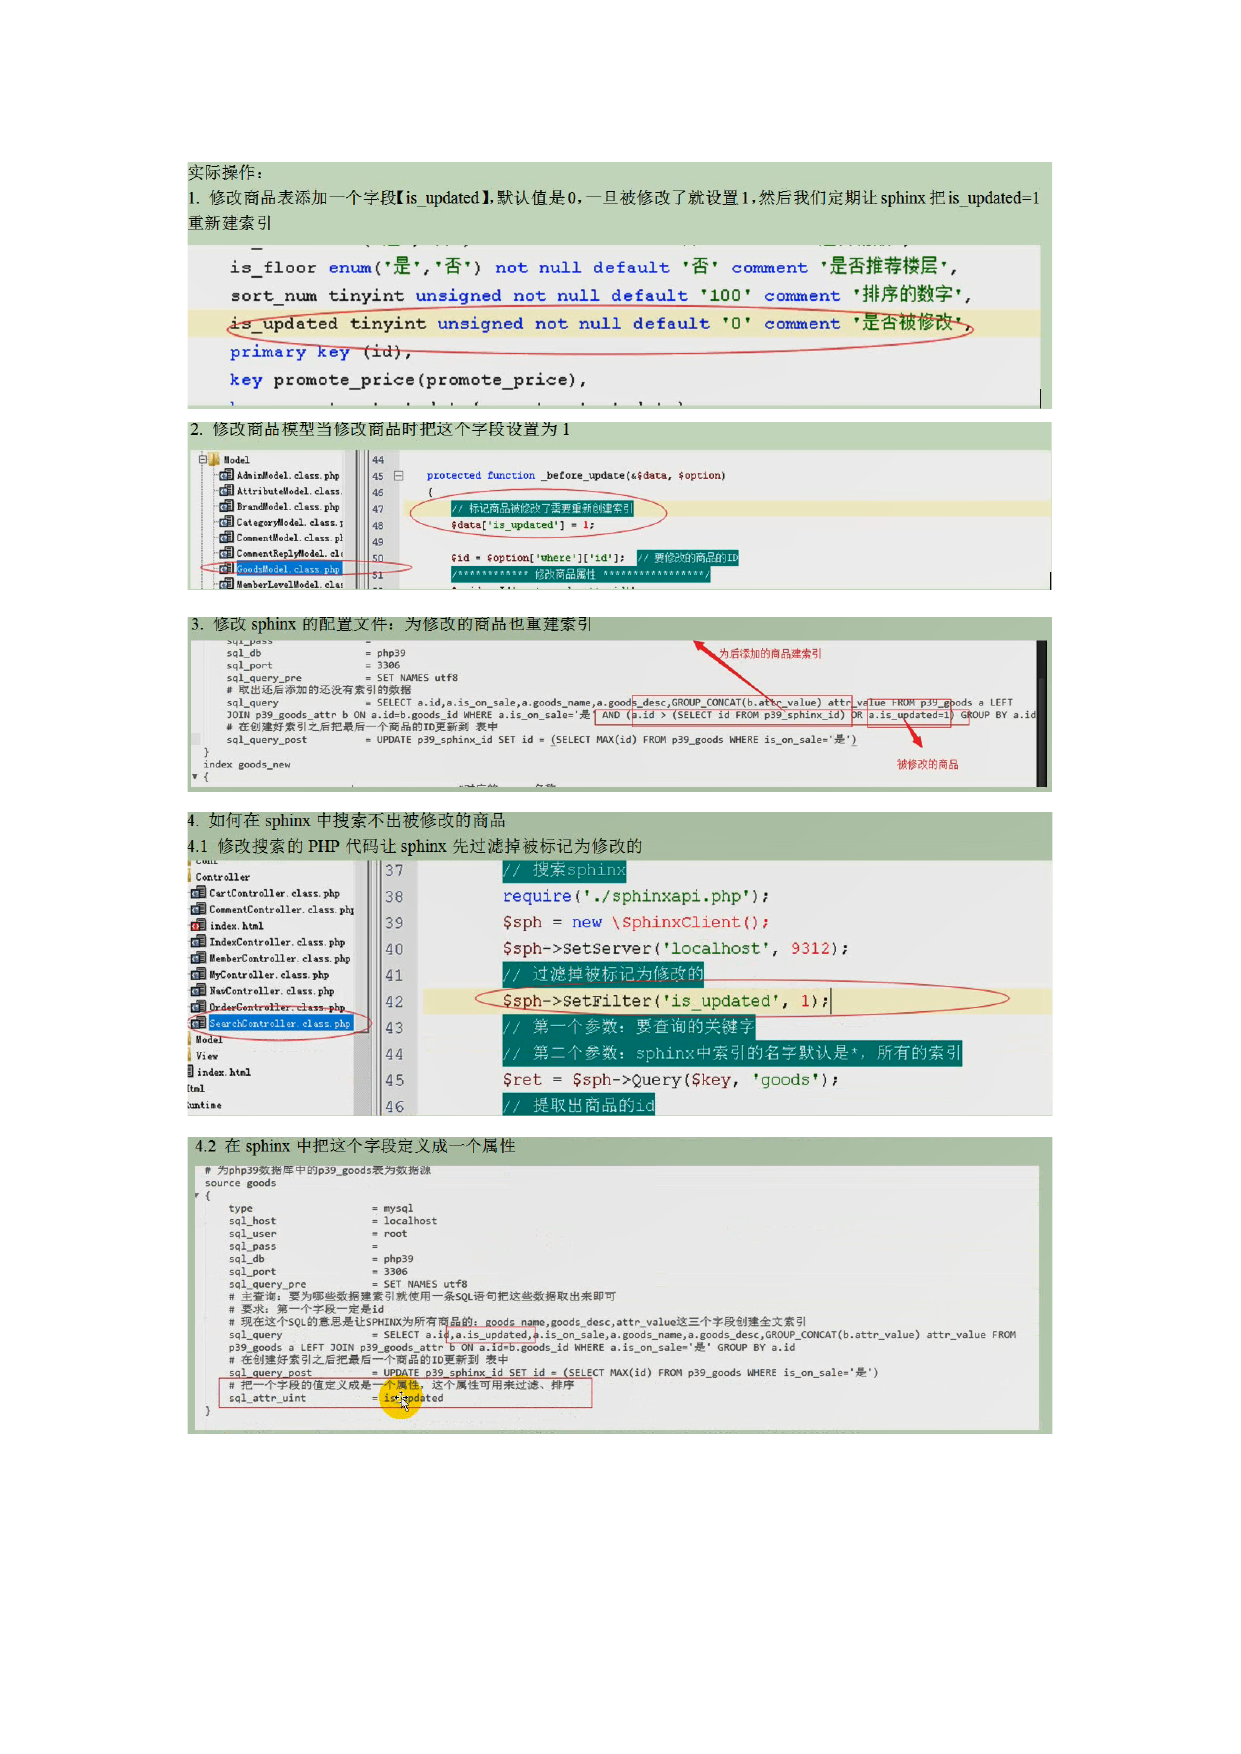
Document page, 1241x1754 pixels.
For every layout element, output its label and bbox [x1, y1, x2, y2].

picture [187, 422, 1052, 590]
picture [187, 162, 1053, 409]
picture [187, 617, 1052, 792]
picture [187, 812, 1053, 1116]
picture [187, 1137, 1053, 1434]
